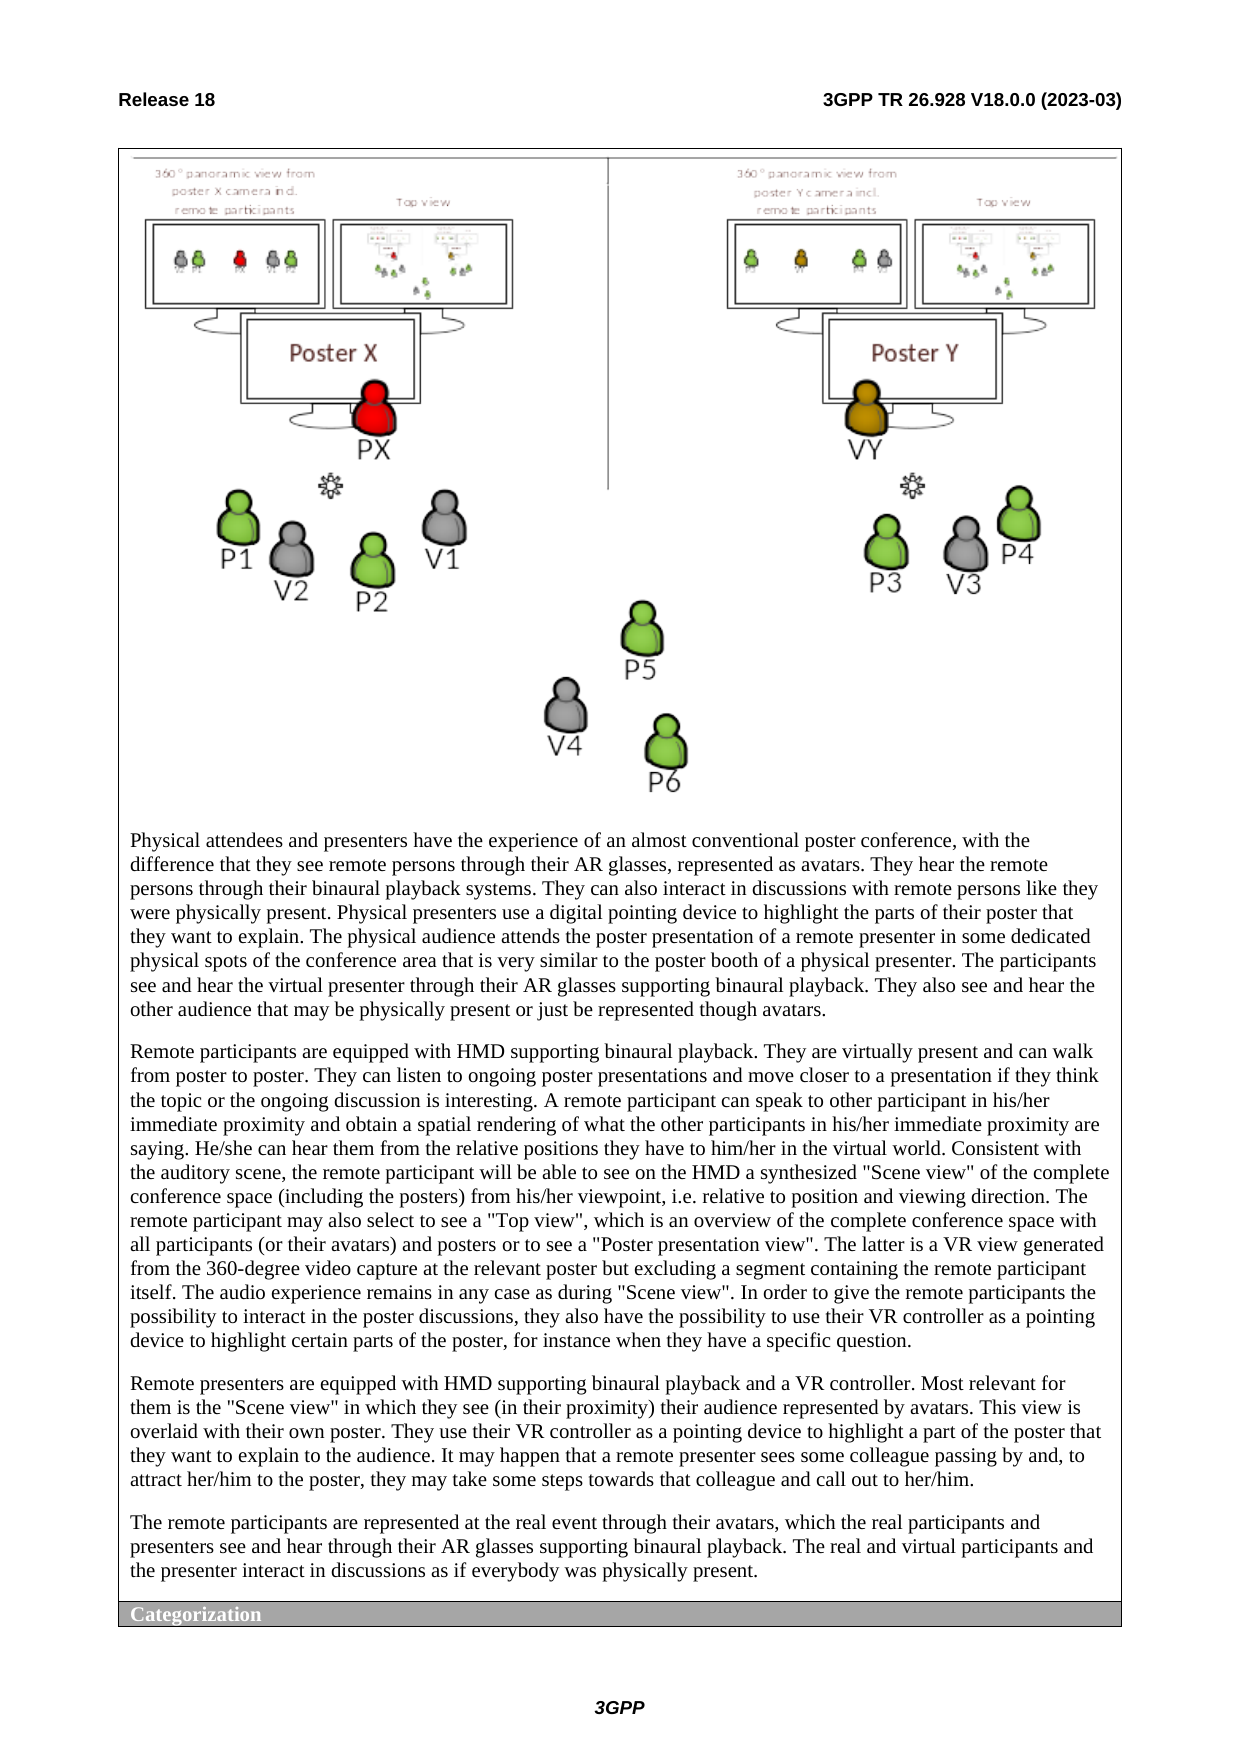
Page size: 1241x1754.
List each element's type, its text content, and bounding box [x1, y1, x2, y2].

table_cell Categorization [119, 1602, 1121, 1626]
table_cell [119, 149, 1121, 1601]
